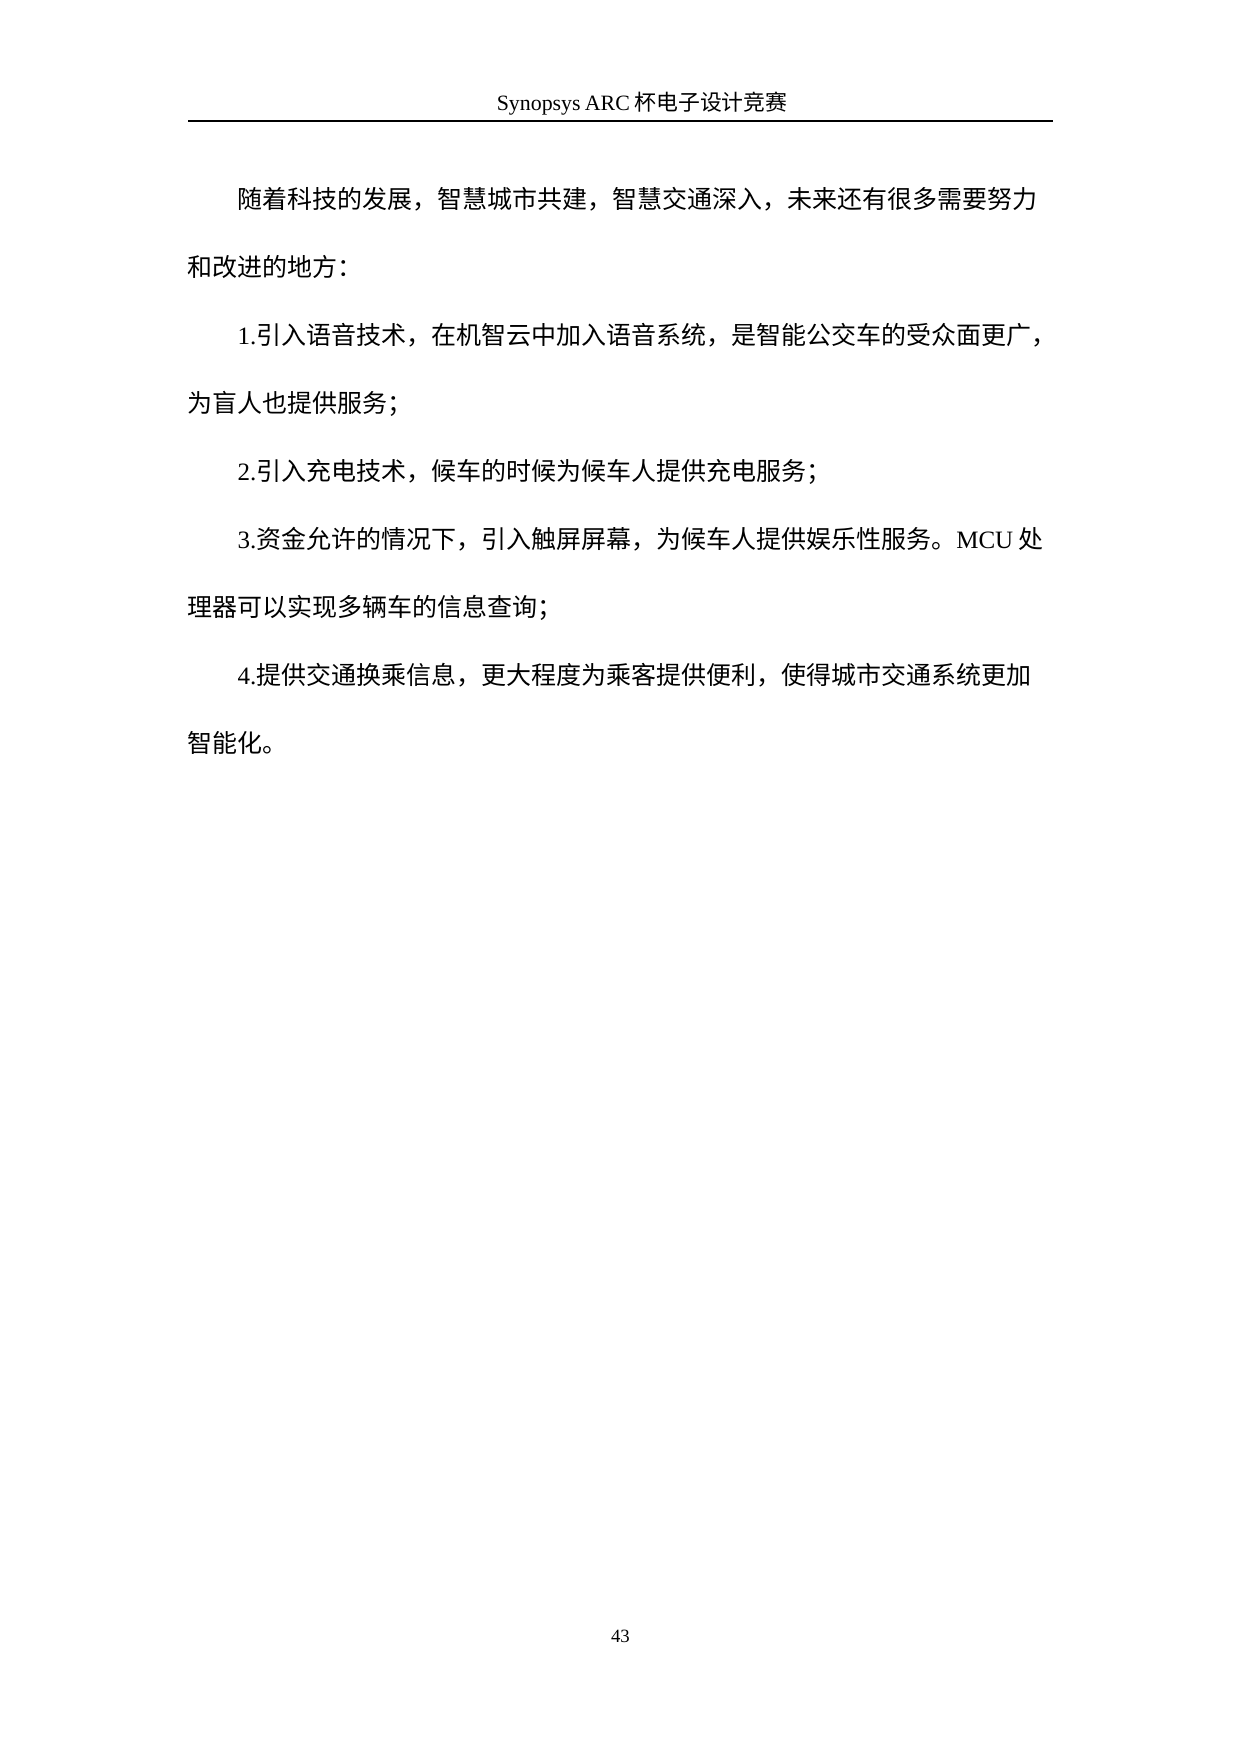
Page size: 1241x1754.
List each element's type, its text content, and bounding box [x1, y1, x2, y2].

text 2.引入充电技术，候车的时候为候车人提供充电服务； [187, 436, 1053, 503]
text 1.引入语音技术，在机智云中加入语音系统，是智能公交车的受众面更广，为盲人也提供服务； [187, 300, 1053, 436]
text 4.提供交通换乘信息，更大程度为乘客提供便利，使得城市交通系统更加智能化。 [187, 639, 1053, 775]
text 3.资金允许的情况下，引入触屏屏幕，为候车人提供娱乐性服务。MCU处理器可以实现多辆车的信息查询； [187, 503, 1053, 639]
text 随着科技的发展，智慧城市共建，智慧交通深入，未来还有很多需要努力和改进的地方： [187, 164, 1053, 300]
